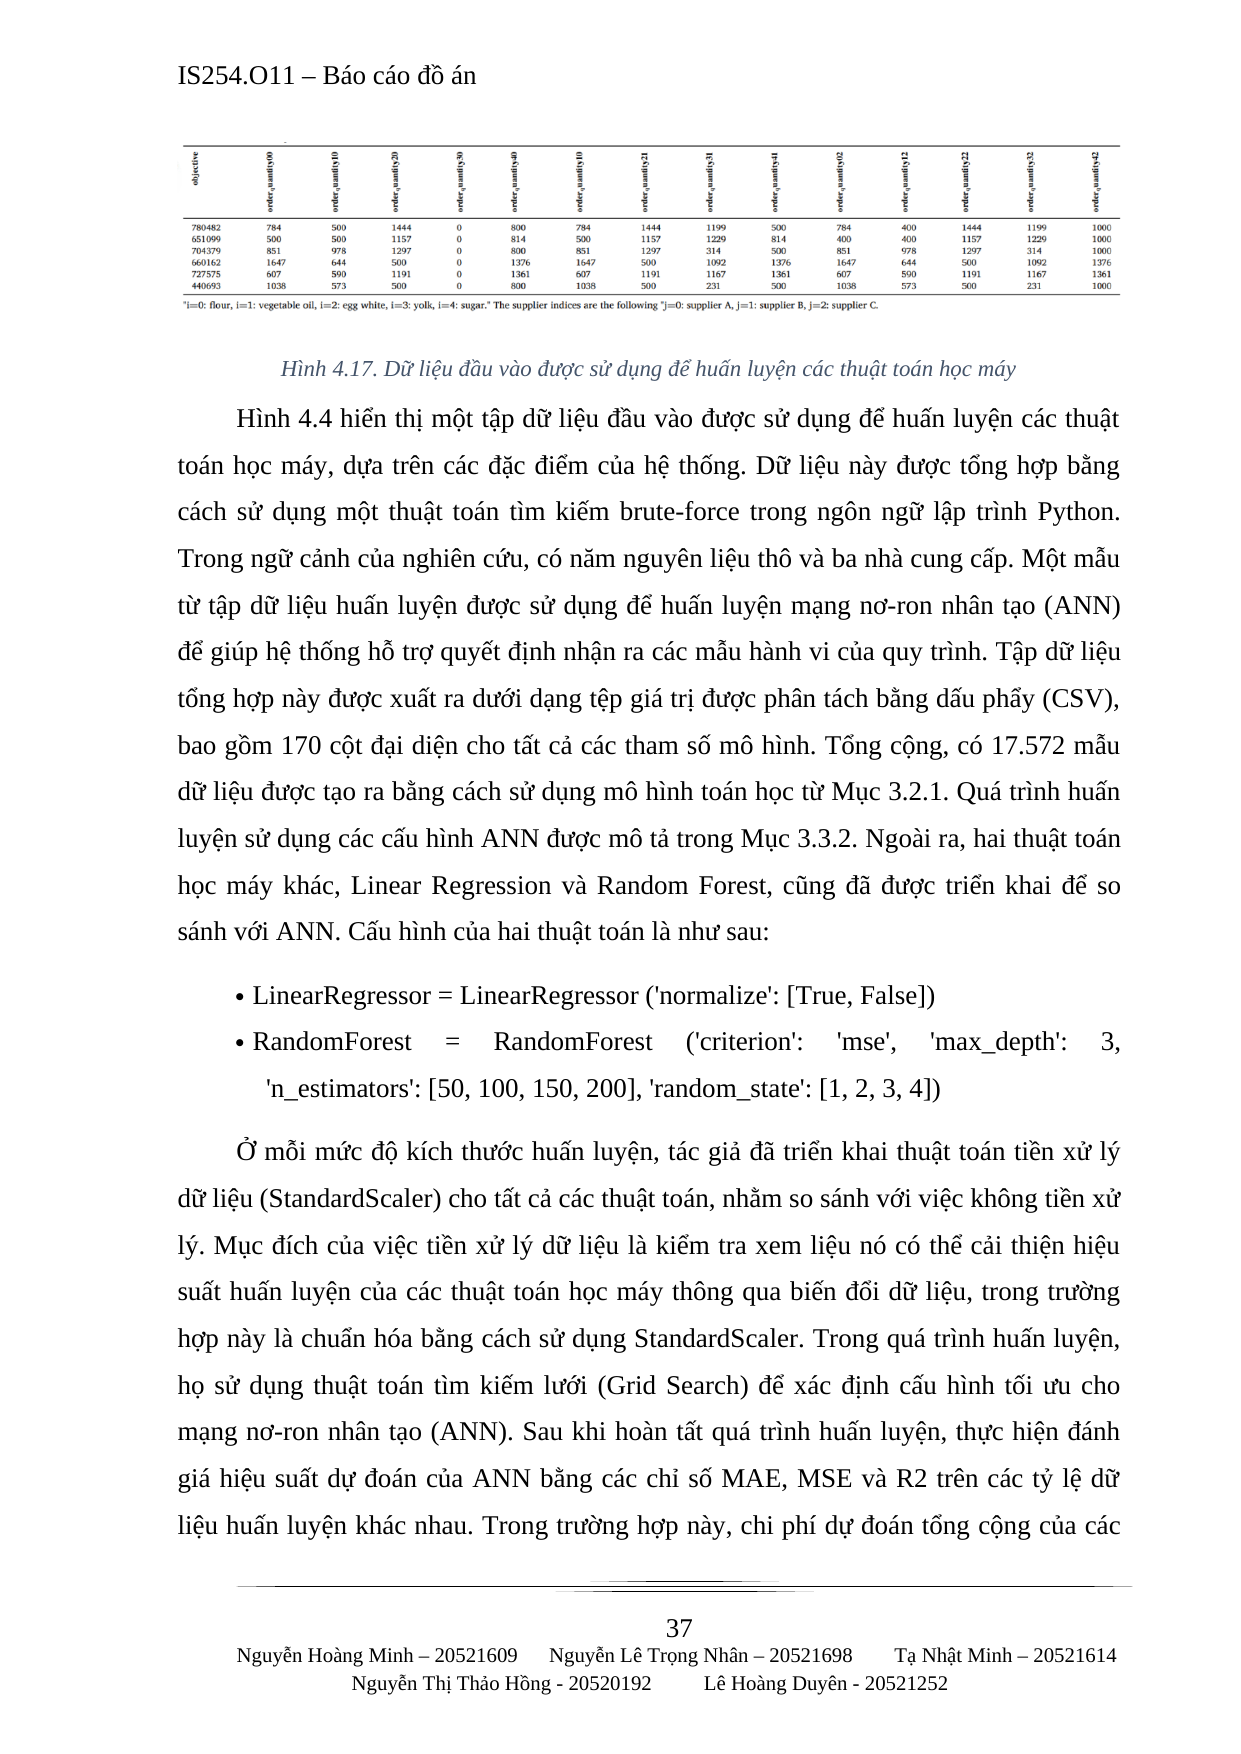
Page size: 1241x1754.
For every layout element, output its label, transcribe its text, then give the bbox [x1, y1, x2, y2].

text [177, 1135, 1122, 1540]
picture [177, 142, 1123, 323]
list LinearRegressor = LinearRegressor ('normalize': [True, False]) [236, 979, 1122, 1010]
text Hình 4.4 hiển thị một tập dữ liệu đầu vào được sử dụng để huấn luyện các thuật toán học máy, dựa trên các đặc điểm của hệ thống. Dữ liệu này được tổng hợp bằng cách sử dụng một thuật toán tìm kiếm brute-force trong ngôn ngữ lập trình Python. Trong ngữ cảnh của nghiên cứu, có năm nguyên liệu thô và ba nhà cung cấp. Một mẫu từ tập dữ liệu huấn luyện được sử dụng để huấn luyện mạng nơ-ron nhân tạo (ANN) để giúp hệ thống hỗ trợ quyết định nhận ra các mẫu hành vi của quy trình. Tập dữ liệu tổng hợp này được xuất ra dưới dạng tệp giá trị được phân tách bằng dấu phẩy (CSV), bao gồm 170 cột đại diện cho tất cả các tham số mô hình. Tổng cộng, có 17.572 mẫu dữ liệu được tạo ra bằng cách sử dụng mô hình toán học từ Mục 3.2.1. Quá trình huấn luyện sử dụng các cấu hình ANN được mô tả trong Mục 3.3.2. Ngoài ra, hai thuật toán học máy khác, Linear Regression và Random Forest, cũng đã được triển khai để so sánh với ANN. Cấu hình của hai thuật toán là như sau: [177, 402, 1122, 947]
list RandomForest = RandomForest ('criterion': 'mse', 'max_depth': 3, 'n_estimators': [50, 100, 150, 200], 'random_state': [1, 2, 3, 4]) [236, 1025, 1122, 1103]
